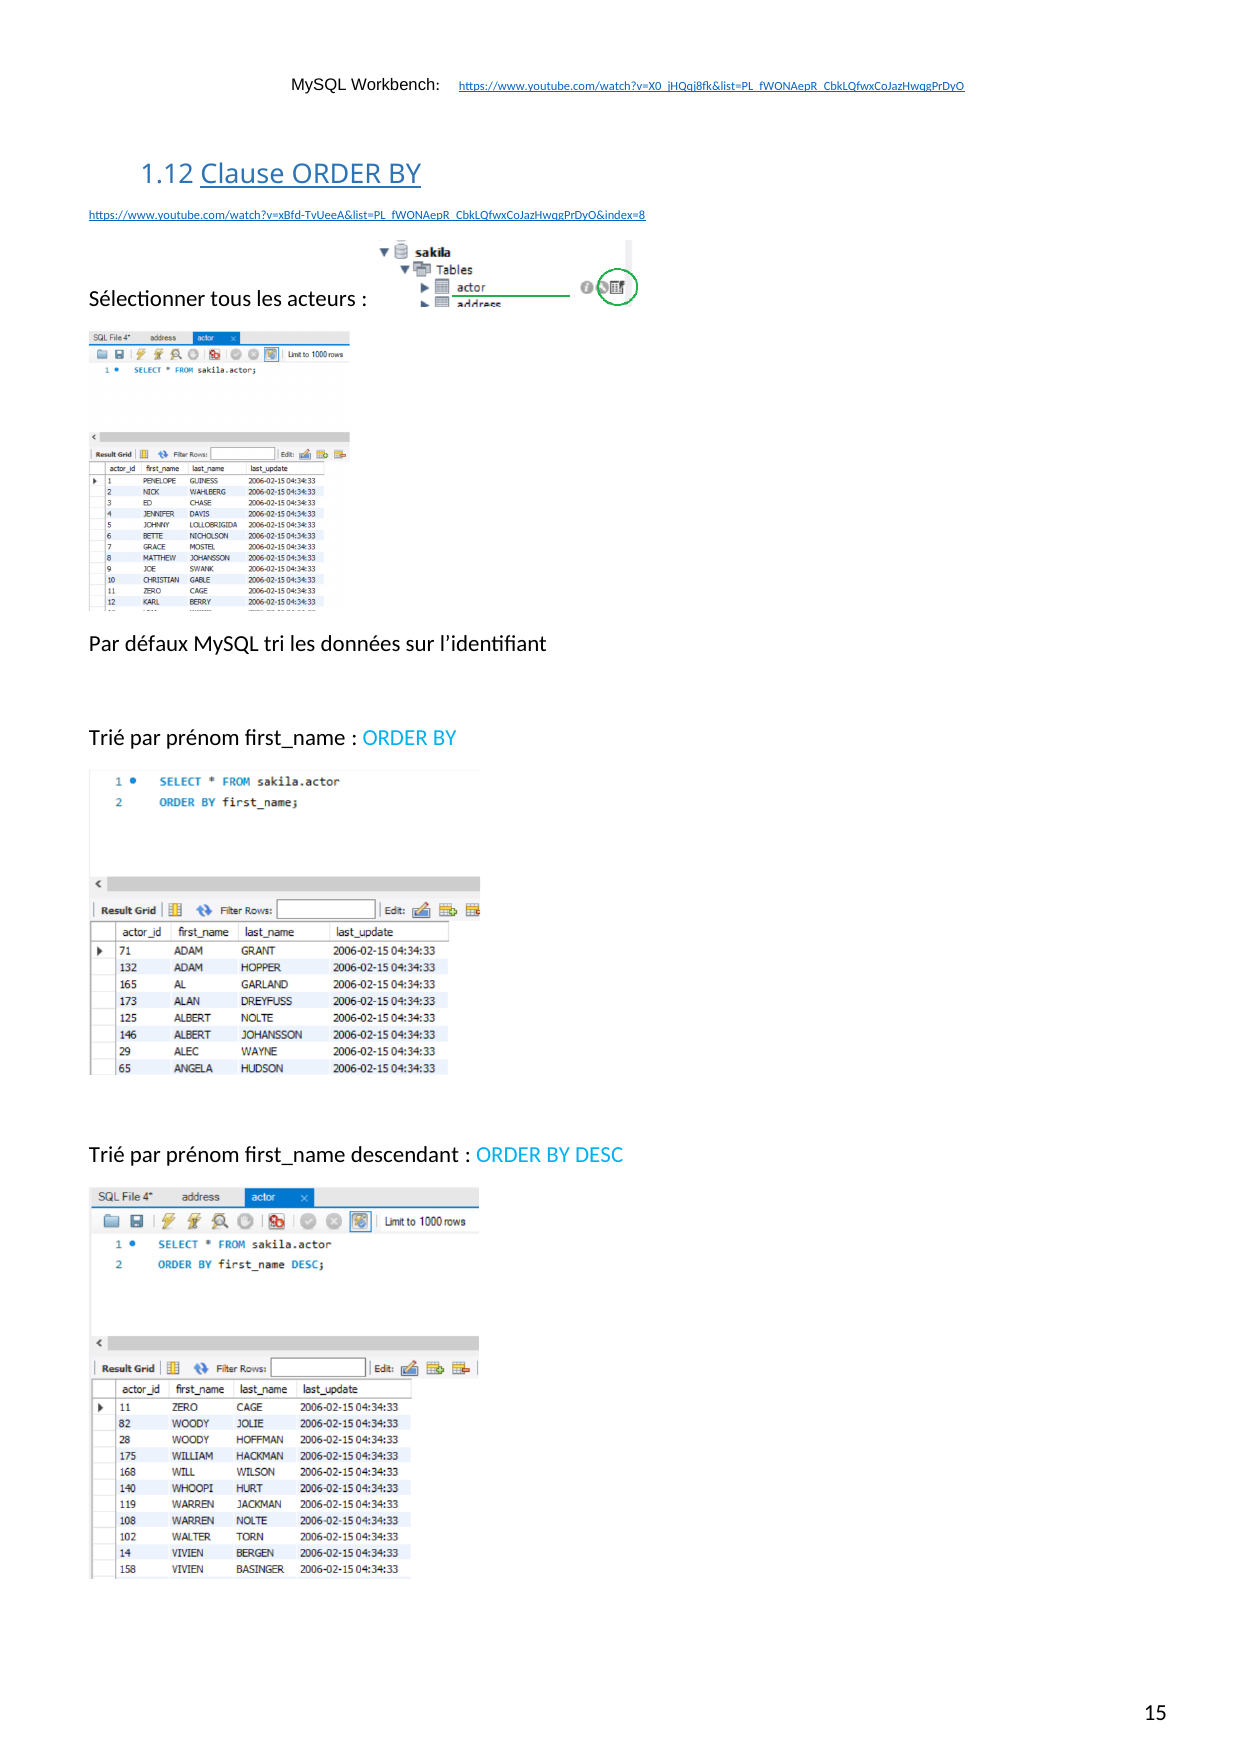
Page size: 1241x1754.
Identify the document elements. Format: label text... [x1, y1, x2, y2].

text Trié par prénom first_name descendant : ORDER BY DESC [89, 1140, 1167, 1168]
text Trié par prénom first_name : ORDER BY [89, 723, 1167, 751]
picture [372, 240, 646, 307]
picture [88, 331, 350, 611]
text Par défaux MySQL tri les données sur l’identifiant [89, 629, 1167, 657]
subtitle Clause ORDER BY [140, 155, 1167, 192]
picture [88, 770, 481, 1075]
picture [88, 1187, 479, 1579]
text https://www.youtube.com/watch?v=xBfd-TvUeeA&list=PL_fWONAepR_CbkLQfwxCoJazHwqgPrDyO&index=8 [89, 207, 1167, 222]
text Sélectionner tous les acteurs : [89, 240, 1167, 313]
